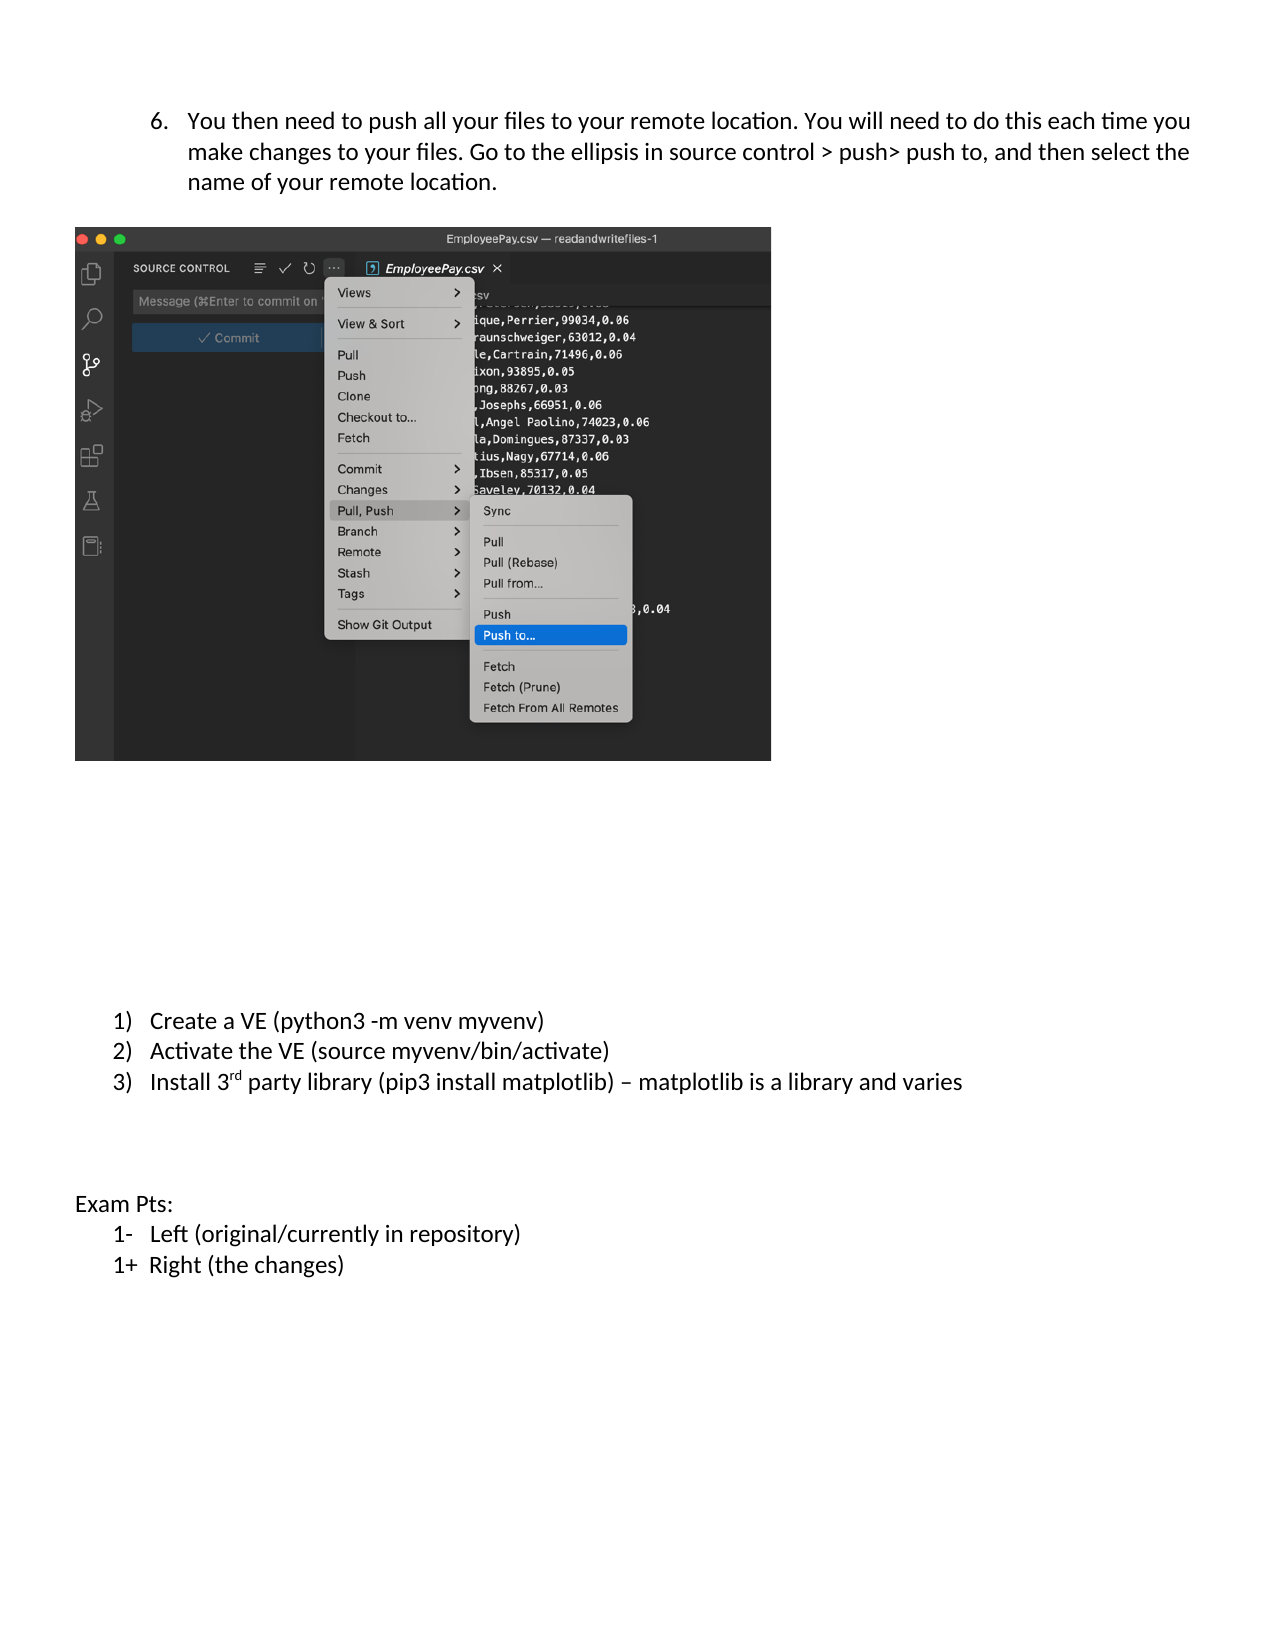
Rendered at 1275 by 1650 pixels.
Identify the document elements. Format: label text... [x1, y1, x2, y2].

picture [75, 227, 772, 761]
text 1+ Right (the changes) [75, 1249, 1200, 1280]
list You then need to push all your files to your remote location. You will need to do this each time you make changes to your files. Go to the ellipsis in source control > push> push to, and then select the name of your remote location. [150, 106, 1200, 197]
list Install 3rd party library (pip3 install matplotlib) – matplotlib is a library and varies [112, 1066, 1200, 1097]
text Exam Pts: [75, 1188, 1200, 1219]
list Left (original/currently in repository) [112, 1219, 1200, 1249]
list Activate the VE (source myvenv/bin/activate) [112, 1036, 1200, 1066]
list Create a VE (python3 -m venv myvenv) [112, 1005, 1200, 1036]
